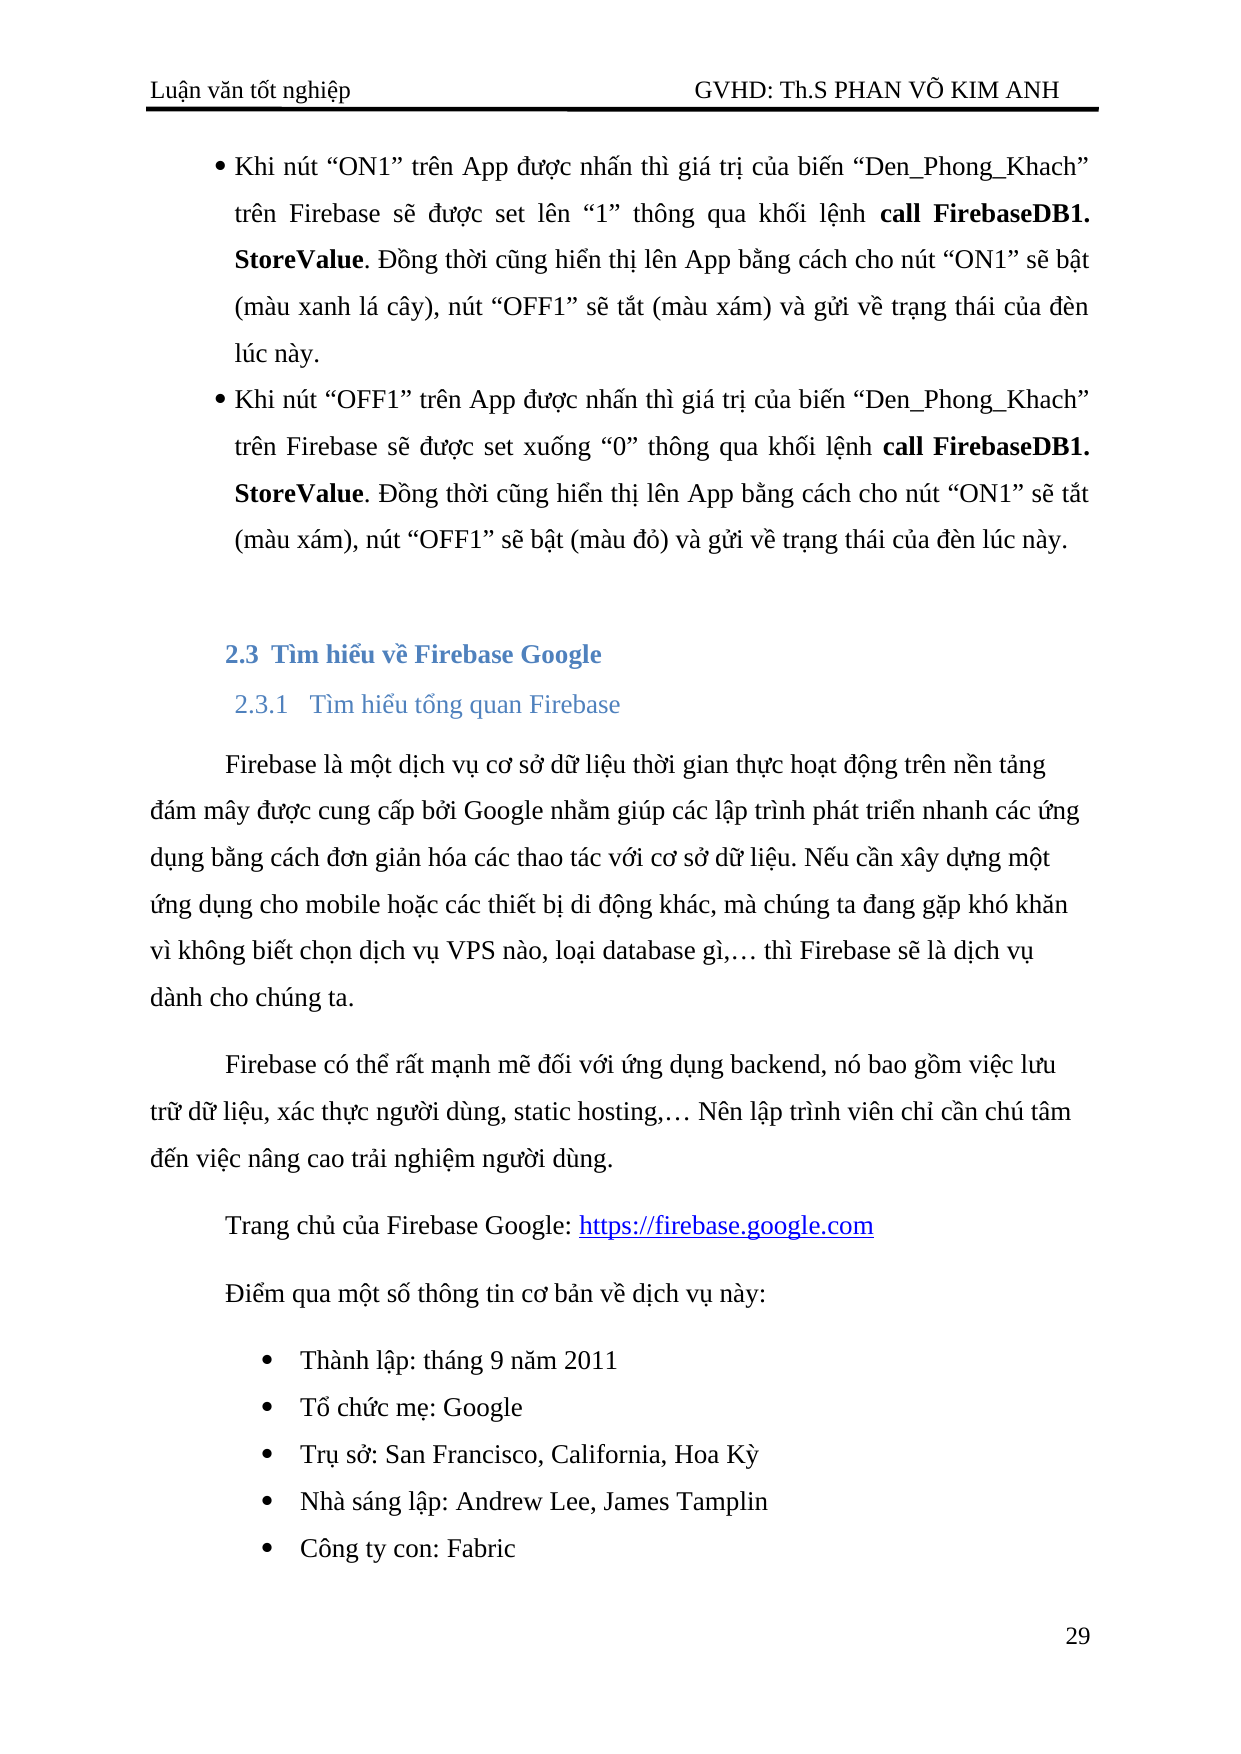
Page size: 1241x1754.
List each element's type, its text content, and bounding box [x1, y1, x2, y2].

list Thành lập: tháng 9 năm 2011 [262, 1344, 1090, 1376]
text Firebase có thể rất mạnh mẽ đối với ứng dụng backend, nó bao gồm việc lưu trữ dữ liệu, xác thực người dùng, static hosting,… Nên lập trình viên chỉ cần chú tâm đến việc nâng cao trải nghiệm người dùng. [150, 1048, 1090, 1173]
list Trụ sở: San Francisco, California, Hoa Kỳ [262, 1438, 1090, 1469]
list Khi nút “OFF1” trên App được nhấn thì giá trị của biến “Den_Phong_Khach” trên Firebase sẽ được set xuống “0” thông qua khối lệnh call FirebaseDB1. StoreValue. Đồng thời cũng hiển thị lên App bằng cách cho nút “ON1” sẽ tắt (màu xám), nút “OFF1” sẽ bật (màu đỏ) và gửi về trạng thái của đèn lúc này. [216, 383, 1090, 555]
subtitle Tìm hiểu về Firebase Google [225, 638, 1090, 669]
list Nhà sáng lập: Andrew Lee, James Tamplin [262, 1485, 1090, 1516]
text Trang chủ của Firebase Google: https://firebase.google.com [150, 1209, 1090, 1241]
list Tổ chức mẹ: Google [262, 1391, 1090, 1422]
text Firebase là một dịch vụ cơ sở dữ liệu thời gian thực hoạt động trên nền tảng đám mây được cung cấp bởi Google nhằm giúp các lập trình phát triển nhanh các ứng dụng bằng cách đơn giản hóa các thao tác với cơ sở dữ liệu. Nếu cần xây dựng một ứng dụng cho mobile hoặc các thiết bị di động khác, mà chúng ta đang gặp khó khăn vì không biết chọn dịch vụ VPS nào, loại database gì,… thì Firebase sẽ là dịch vụ dành cho chúng ta. [150, 748, 1090, 1012]
list Công ty con: Fabric [262, 1532, 1090, 1563]
subtitle Tìm hiểu tổng quan Firebase [234, 688, 1090, 720]
list Khi nút “ON1” trên App được nhấn thì giá trị của biến “Den_Phong_Khach” trên Firebase sẽ được set lên “1” thông qua khối lệnh call FirebaseDB1. StoreValue. Đồng thời cũng hiển thị lên App bằng cách cho nút “ON1” sẽ bật (màu xanh lá cây), nút “OFF1” sẽ tắt (màu xám) và gửi về trạng thái của đèn lúc này. [216, 150, 1090, 368]
text Điểm qua một số thông tin cơ bản về dịch vụ này: [150, 1277, 1090, 1308]
